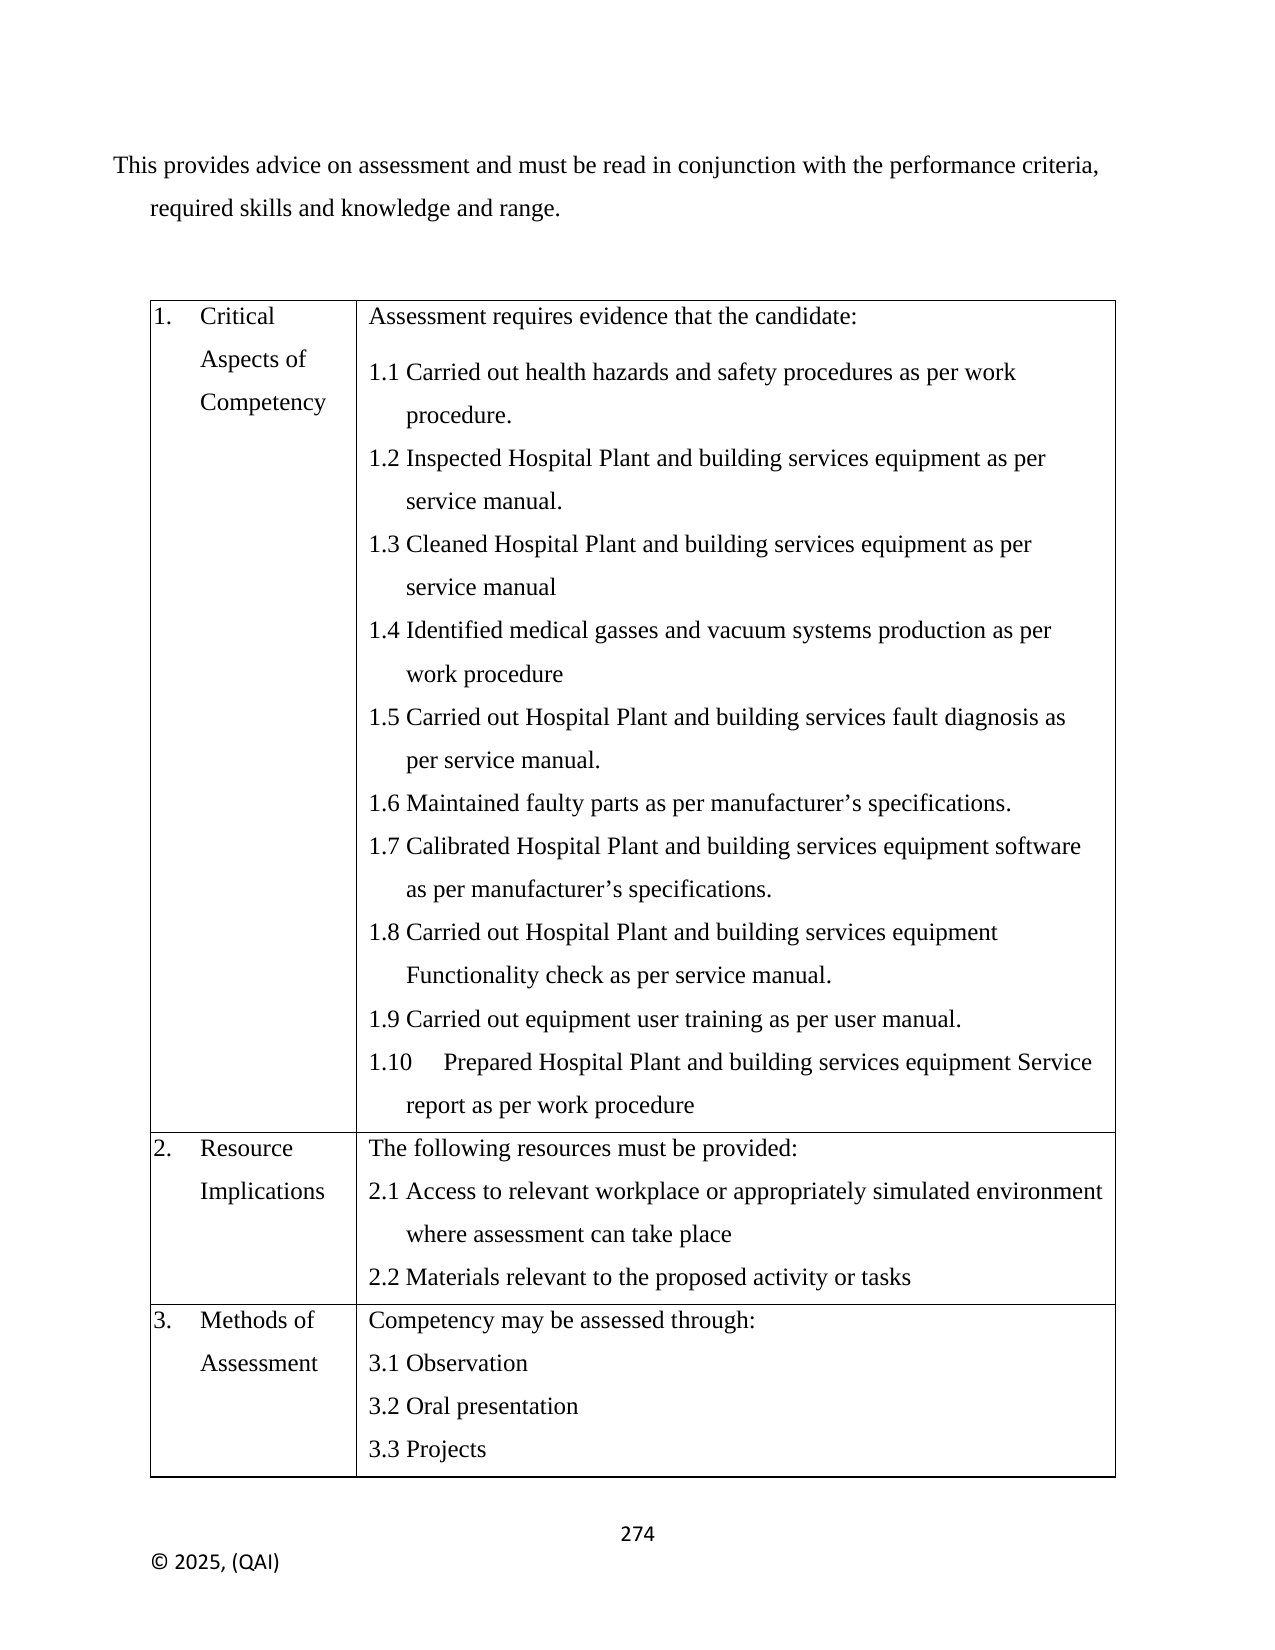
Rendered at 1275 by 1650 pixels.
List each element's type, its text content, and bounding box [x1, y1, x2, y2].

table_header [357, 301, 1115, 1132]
text This provides advice on assessment and must be read in conjunction with the performance criteria, required skills and knowledge and range. [113, 150, 1125, 222]
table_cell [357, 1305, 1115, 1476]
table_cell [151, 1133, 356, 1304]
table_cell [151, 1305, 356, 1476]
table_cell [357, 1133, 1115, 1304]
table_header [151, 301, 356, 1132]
